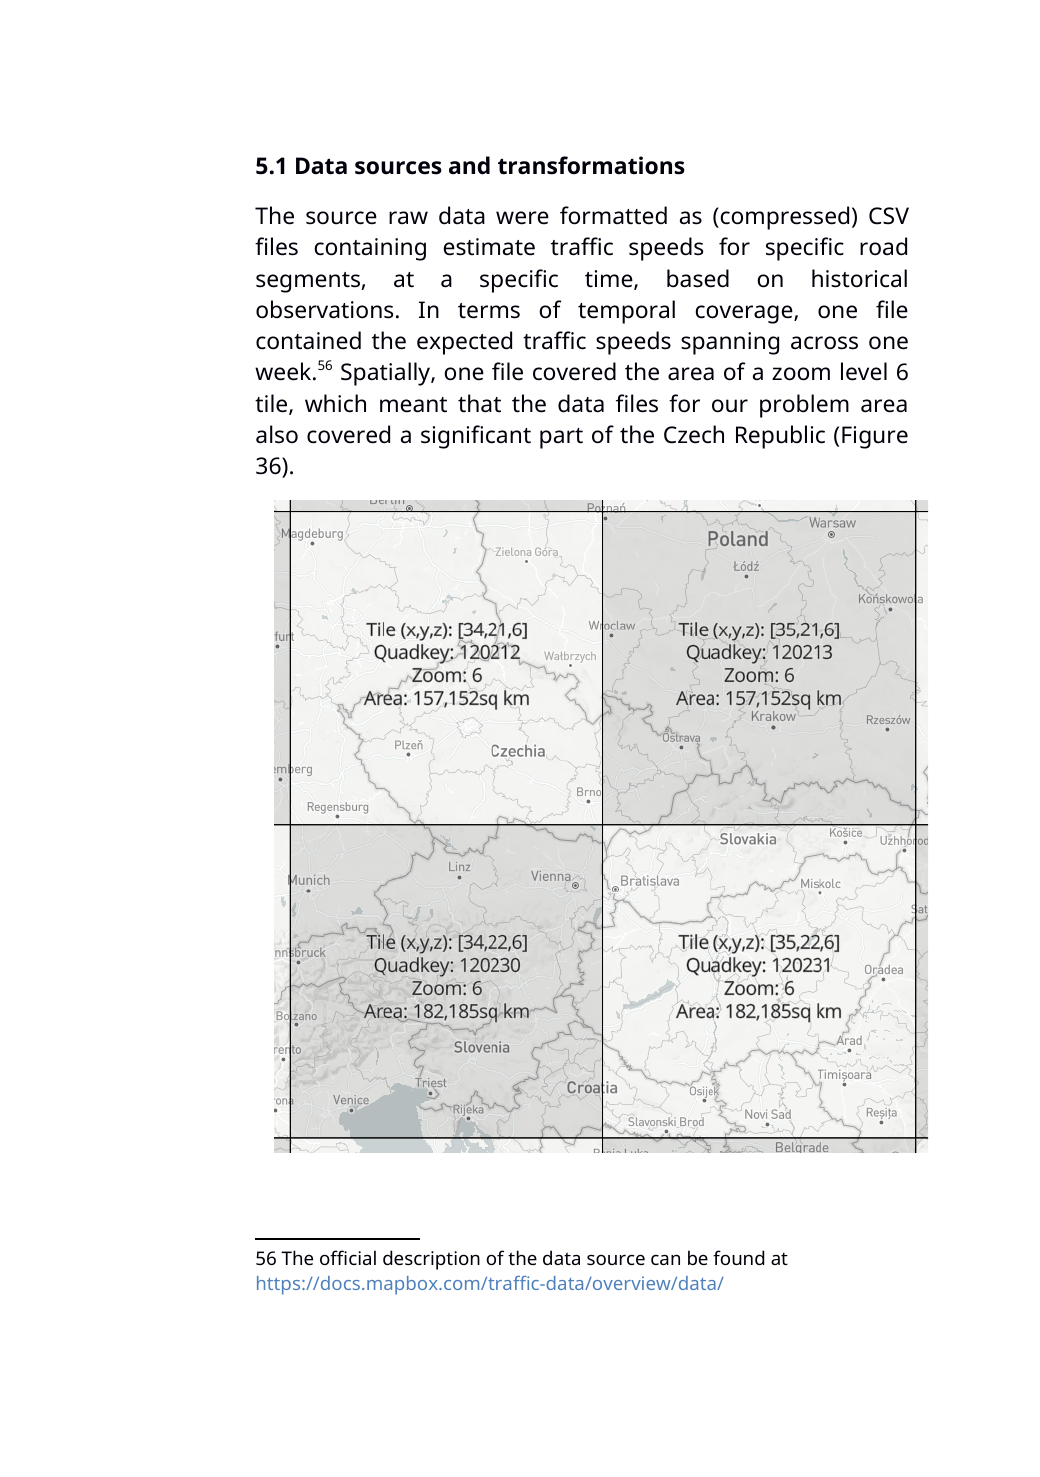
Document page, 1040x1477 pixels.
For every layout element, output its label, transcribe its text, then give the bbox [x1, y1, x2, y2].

text The source raw data were formatted as (compressed) CSV files containing estimate traffic speeds for specific road segments, at a specific time, based on historical observations. In terms of temporal coverage, one file contained the expected traffic speeds spanning across one week. Spatially, one file covered the area of a zoom level 6 tile, which meant that the data files for our problem area also covered a significant part of the Czech Republic (Figure 36). [255, 200, 910, 481]
subtitle 5.1 Data sources and transformations [255, 150, 910, 181]
picture [274, 500, 929, 1153]
